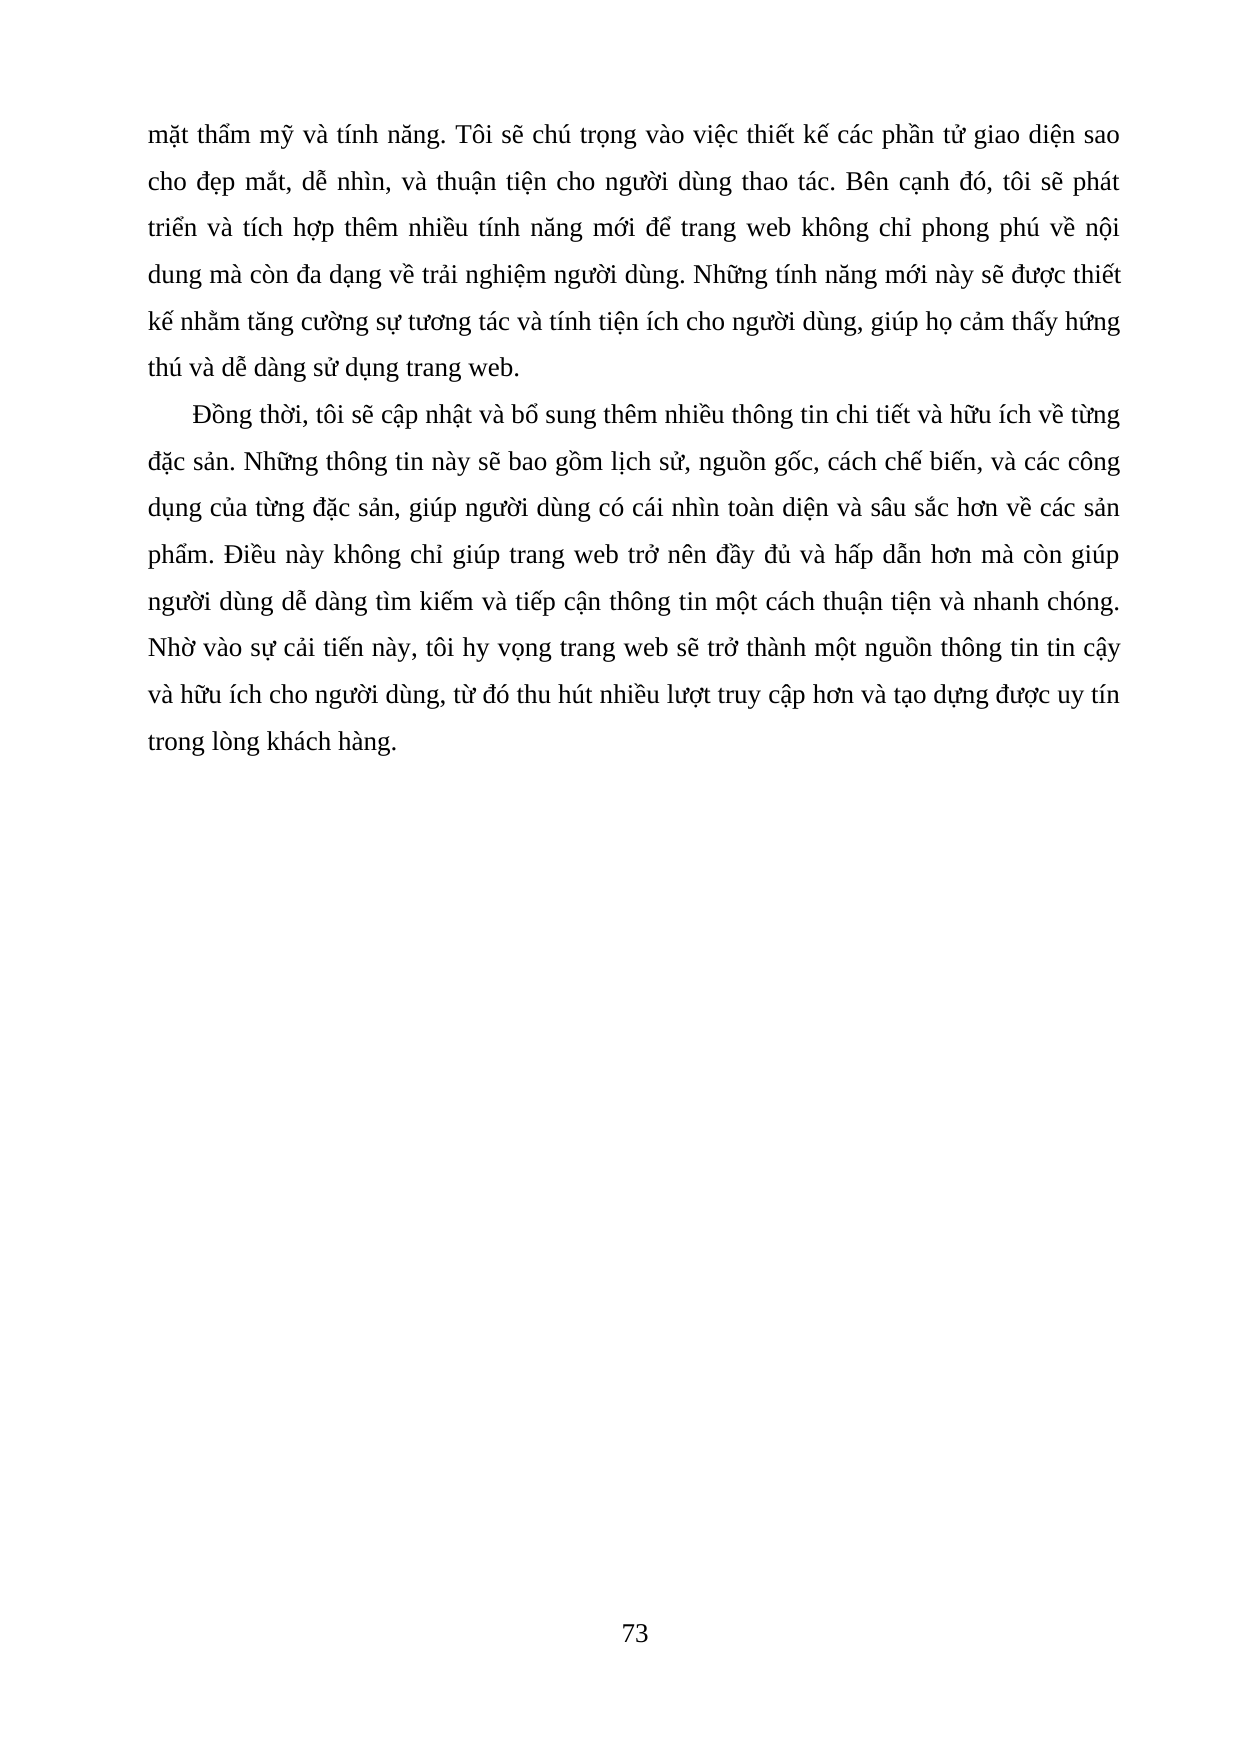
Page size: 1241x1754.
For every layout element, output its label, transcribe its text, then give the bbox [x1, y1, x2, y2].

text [148, 118, 1122, 383]
text Đồng thời, tôi sẽ cập nhật và bổ sung thêm nhiều thông tin chi tiết và hữu ích về từng đặc sản. Những thông tin này sẽ bao gồm lịch sử, nguồn gốc, cách chế biến, và các công dụng của từng đặc sản, giúp người dùng có cái nhìn toàn diện và sâu sắc hơn về các sản phẩm. Điều này không chỉ giúp trang web trở nên đầy đủ và hấp dẫn hơn mà còn giúp người dùng dễ dàng tìm kiếm và tiếp cận thông tin một cách thuận tiện và nhanh chóng. Nhờ vào sự cải tiến này, tôi hy vọng trang web sẽ trở thành một nguồn thông tin tin cậy và hữu ích cho người dùng, từ đó thu hút nhiều lượt truy cập hơn và tạo dựng được uy tín trong lòng khách hàng. [148, 398, 1122, 756]
